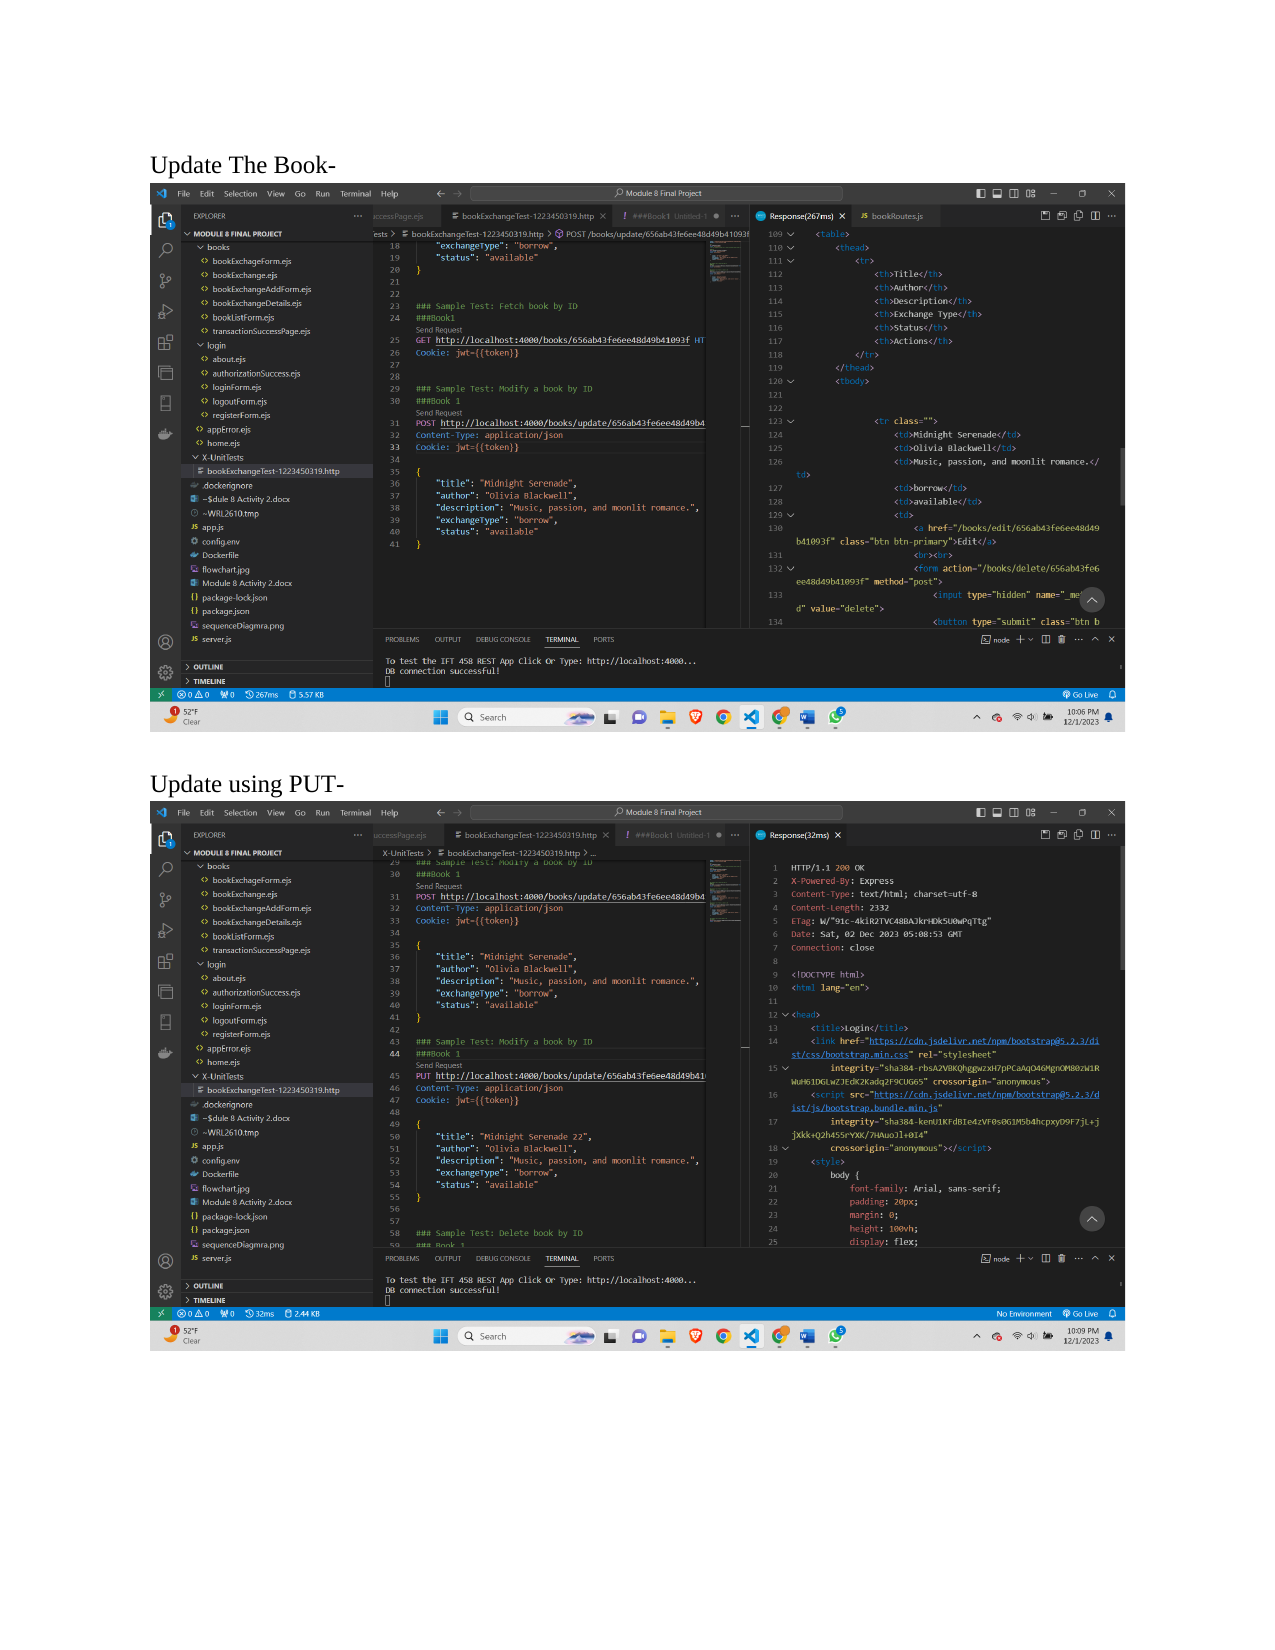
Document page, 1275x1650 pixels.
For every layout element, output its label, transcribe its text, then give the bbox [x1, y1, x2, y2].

text Update The Book- [150, 150, 1125, 179]
picture [150, 801, 1125, 1351]
picture [150, 183, 1125, 732]
text Update using PUT- [150, 769, 1125, 797]
